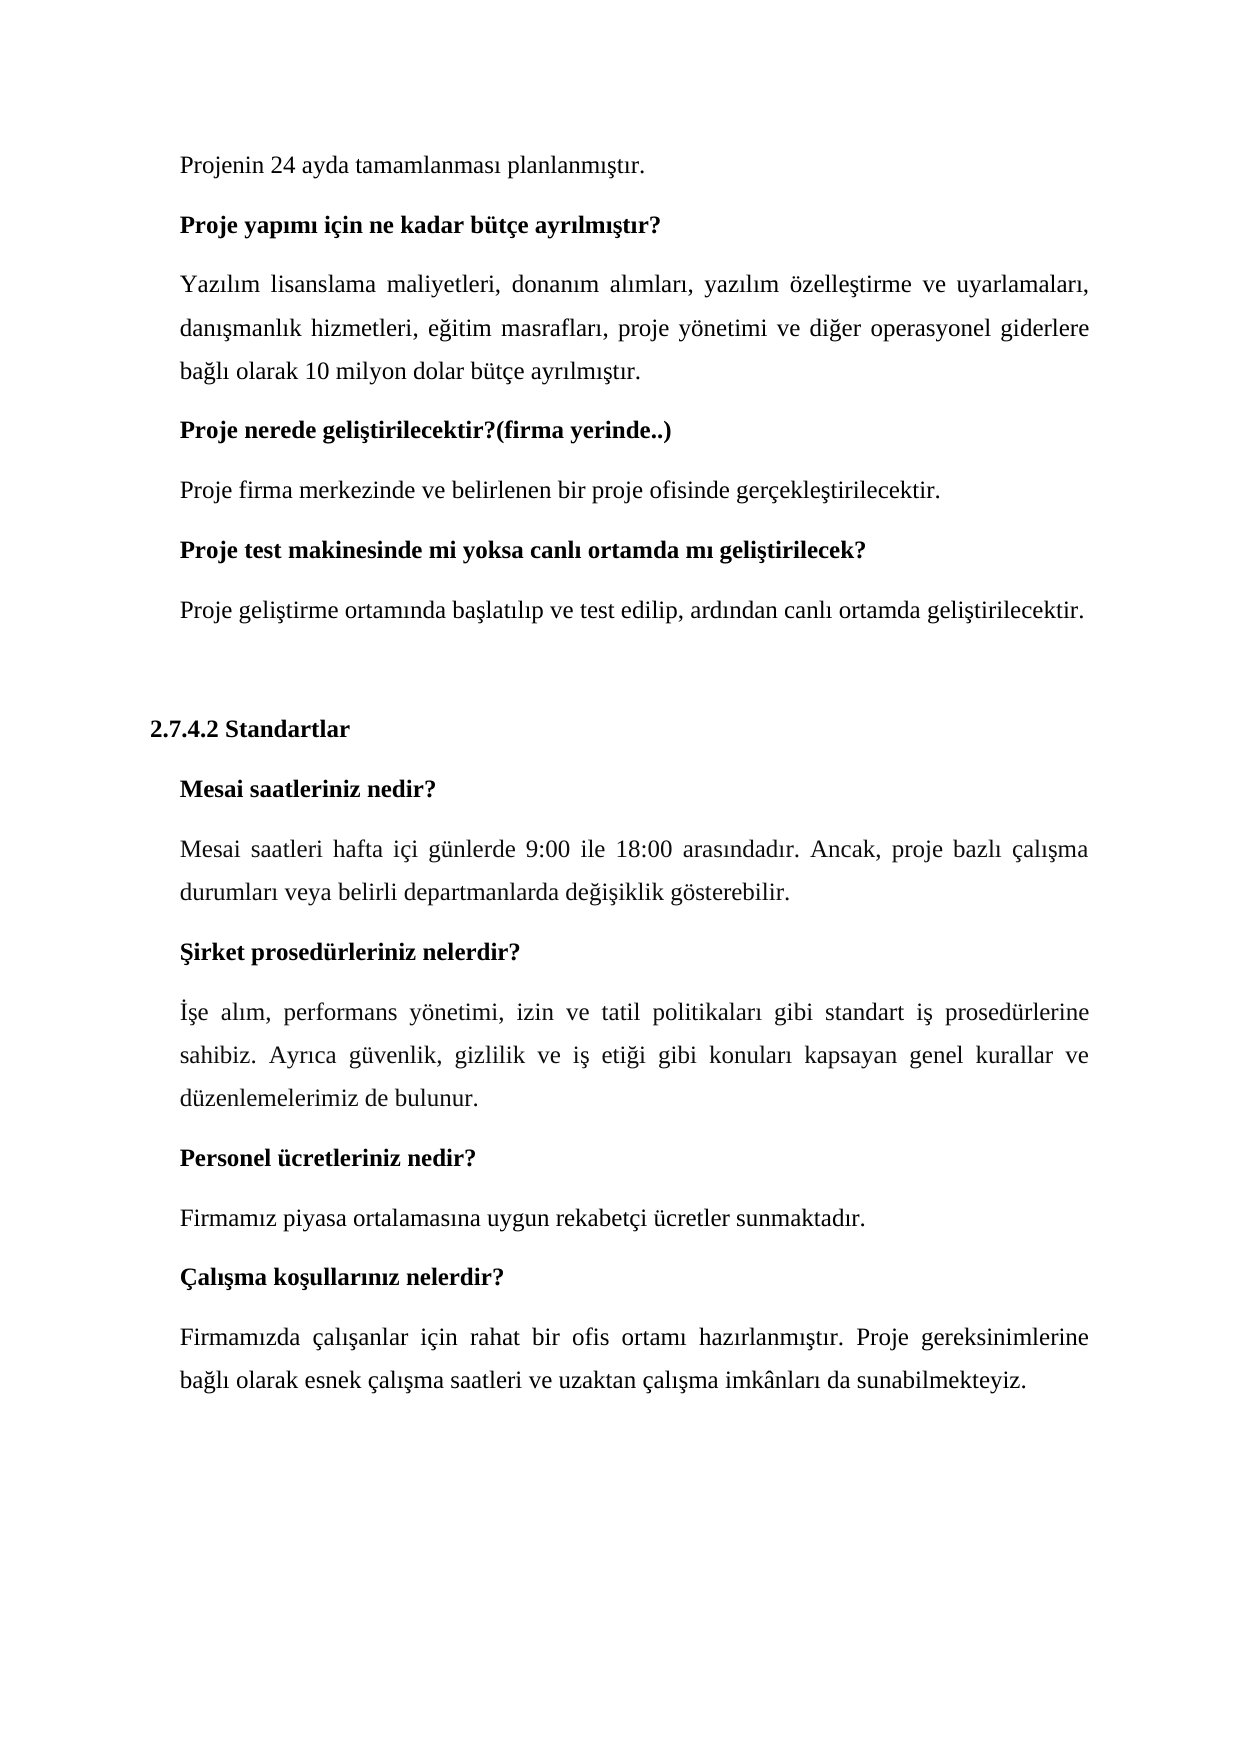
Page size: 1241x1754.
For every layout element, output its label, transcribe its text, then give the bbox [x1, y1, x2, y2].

text Projenin 24 ayda tamamlanması planlanmıştır. [150, 150, 1090, 179]
text Proje yapımı için ne kadar bütçe ayrılmıştır? [150, 210, 1090, 238]
text Proje geliştirme ortamında başlatılıp ve test edilip, ardından canlı ortamda geliştirilecektir. [150, 595, 1090, 624]
text Proje nerede geliştirilecektir?(firma yerinde..) [150, 416, 1090, 444]
text Mesai saatleri hafta içi günlerde 9:00 ile 18:00 arasındadır. Ancak, proje bazlı çalışma durumları veya belirli departmanlarda değişiklik gösterebilir. [179, 834, 1090, 906]
text Mesai saatleriniz nedir? [150, 774, 1090, 803]
text Firmamızda çalışanlar için rahat bir ofis ortamı hazırlanmıştır. Proje gereksinimlerine bağlı olarak esnek çalışma saatleri ve uzaktan çalışma imkânları da sunabilmekteyiz. [179, 1322, 1090, 1394]
list Standartlar [150, 714, 1090, 743]
text Proje firma merkezinde ve belirlenen bir proje ofisinde gerçekleştirilecektir. [150, 475, 1090, 504]
text Personel ücretleriniz nedir? [150, 1143, 1090, 1172]
text İşe alım, performans yönetimi, izin ve tatil politikaları gibi standart iş prosedürlerine sahibiz. Ayrıca güvenlik, gizlilik ve iş etiği gibi konuları kapsayan genel kurallar ve düzenlemelerimiz de bulunur. [179, 997, 1090, 1112]
text Proje test makinesinde mi yoksa canlı ortamda mı geliştirilecek? [150, 535, 1090, 564]
text Firmamız piyasa ortalamasına uygun rekabetçi ücretler sunmaktadır. [150, 1203, 1090, 1231]
text Şirket prosedürleriniz nelerdir? [179, 937, 1090, 966]
text Çalışma koşullarınız nelerdir? [150, 1262, 1090, 1291]
text Yazılım lisanslama maliyetleri, donanım alımları, yazılım özelleştirme ve uyarlamaları, danışmanlık hizmetleri, eğitim masrafları, proje yönetimi ve diğer operasyonel giderlere bağlı olarak 10 milyon dolar bütçe ayrılmıştır. [179, 269, 1090, 384]
